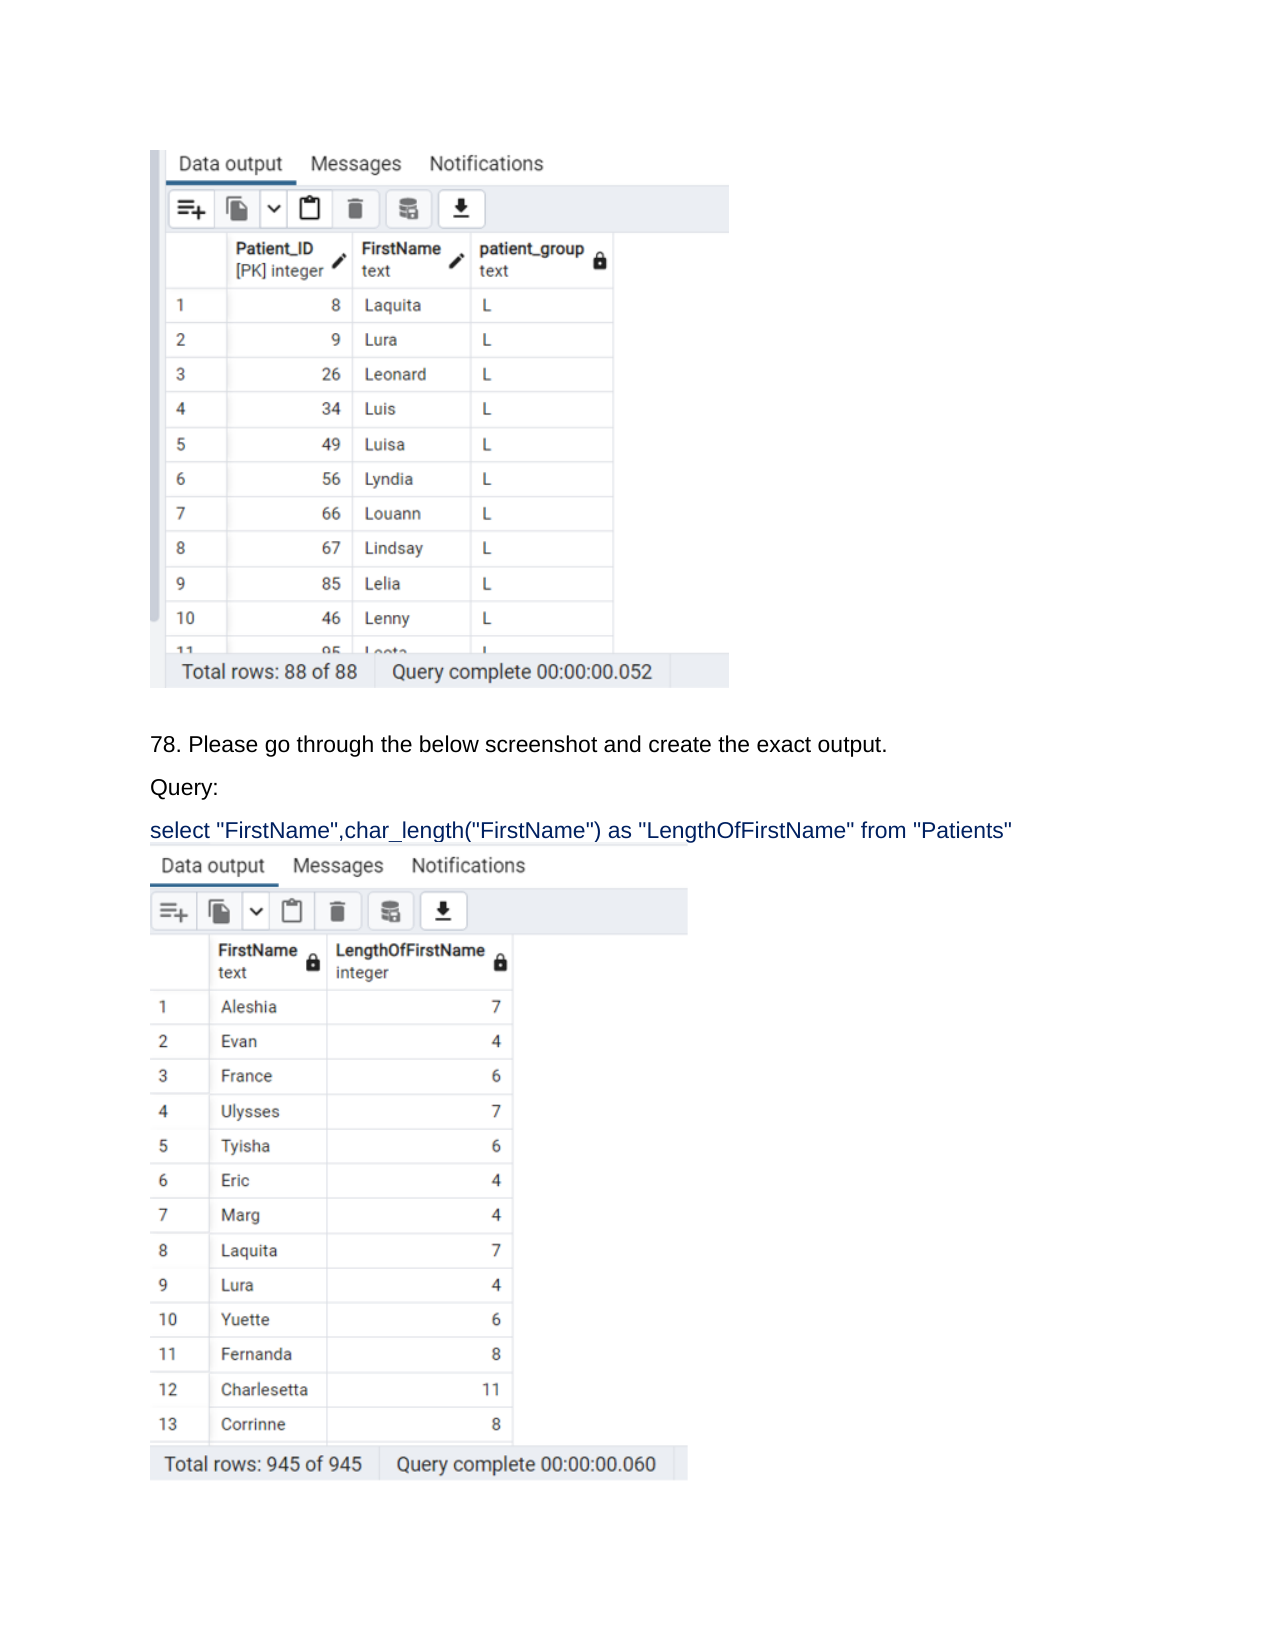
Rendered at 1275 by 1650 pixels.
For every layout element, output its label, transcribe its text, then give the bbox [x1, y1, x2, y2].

text Query: [150, 773, 1125, 800]
picture [150, 842, 688, 1493]
text 78. Please go through the below screenshot and create the exact output. [150, 731, 1125, 757]
text select "FirstName",char_length("FirstName") as "LengthOfFirstName" from "Patients" [150, 817, 1125, 843]
picture [150, 150, 729, 688]
